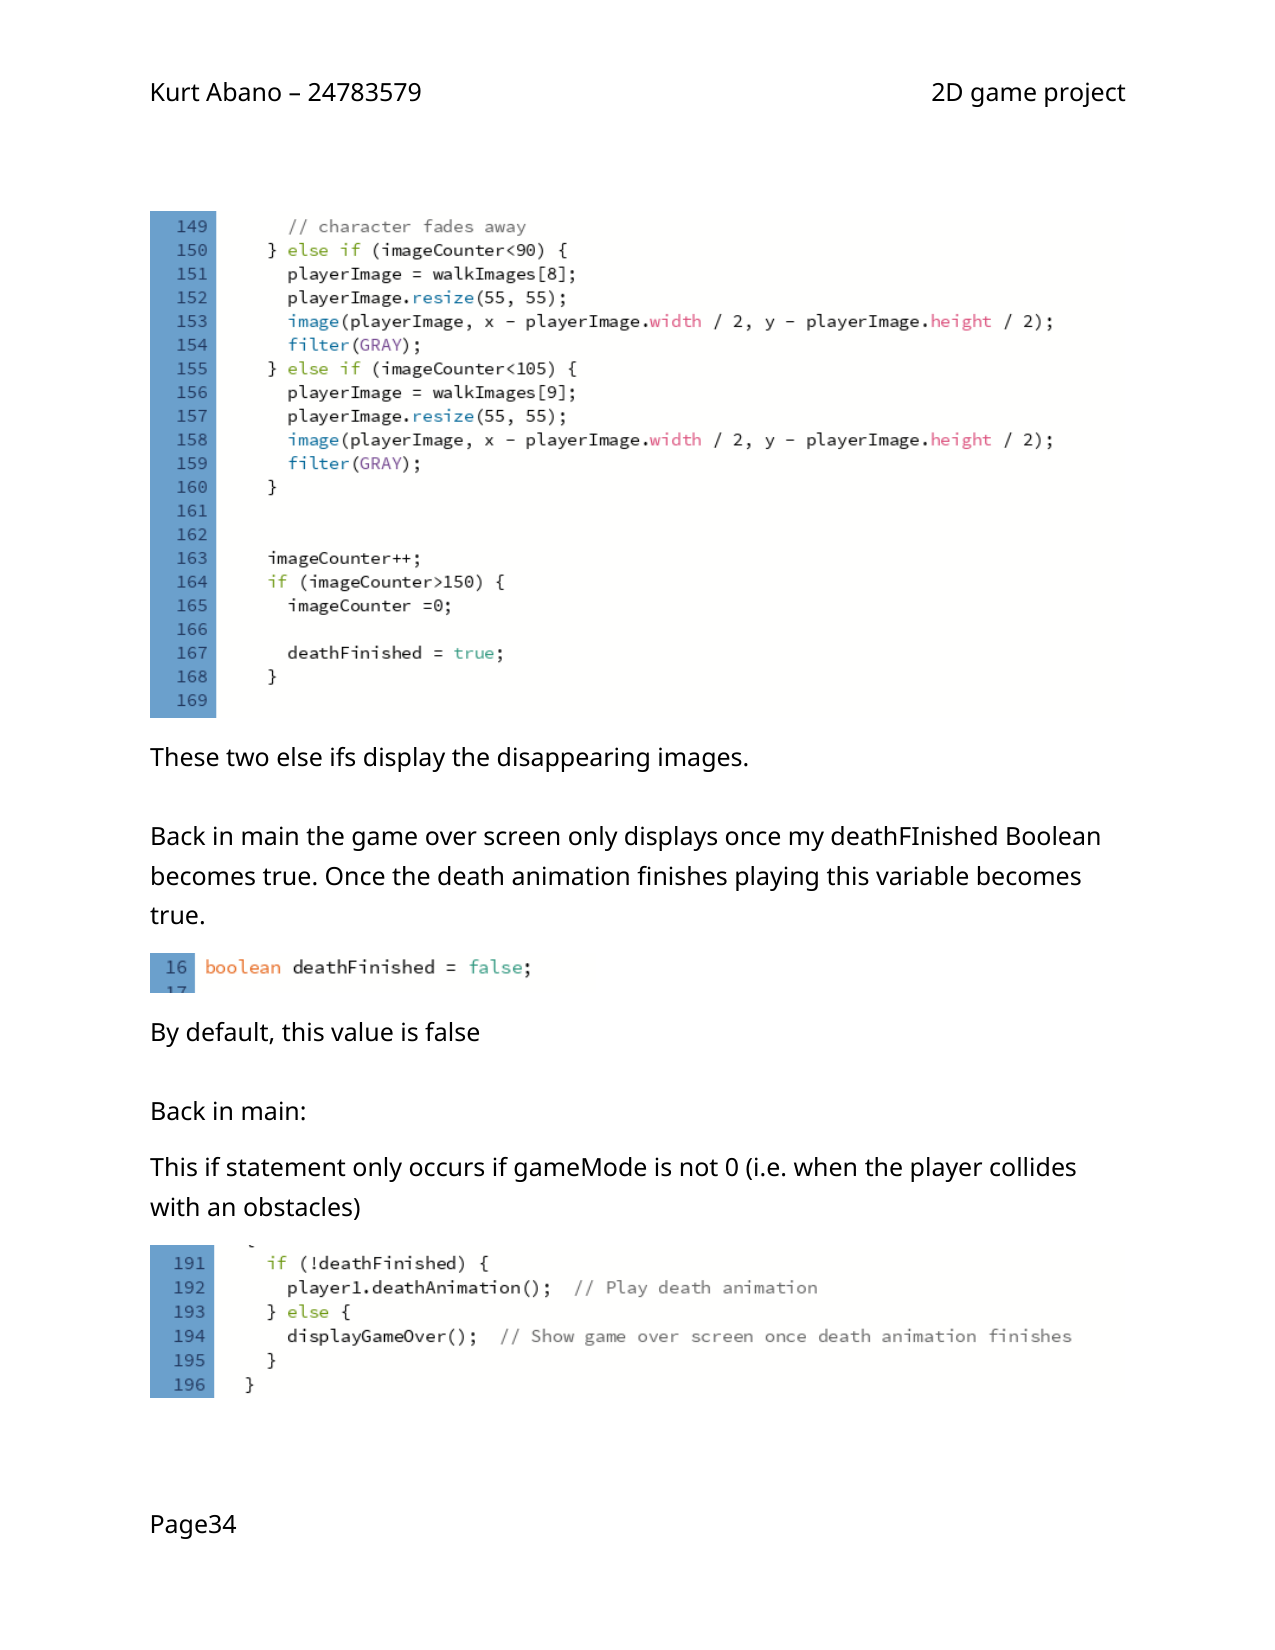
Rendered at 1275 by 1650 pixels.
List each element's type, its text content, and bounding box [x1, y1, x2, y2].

text This if statement only occurs if gameMode is not 0 (i.e. when the player collides with an obstacles) [150, 1150, 1125, 1223]
text By default, this value is false Back in main: [150, 1015, 1125, 1128]
picture [150, 211, 1125, 718]
picture [150, 1245, 1125, 1398]
text These two else ifs display the disappearing images. Back in main the game over screen only displays once my deathFInished Boolean becomes true. Once the death animation finishes playing this variable becomes true. [150, 740, 1125, 932]
picture [150, 953, 597, 993]
